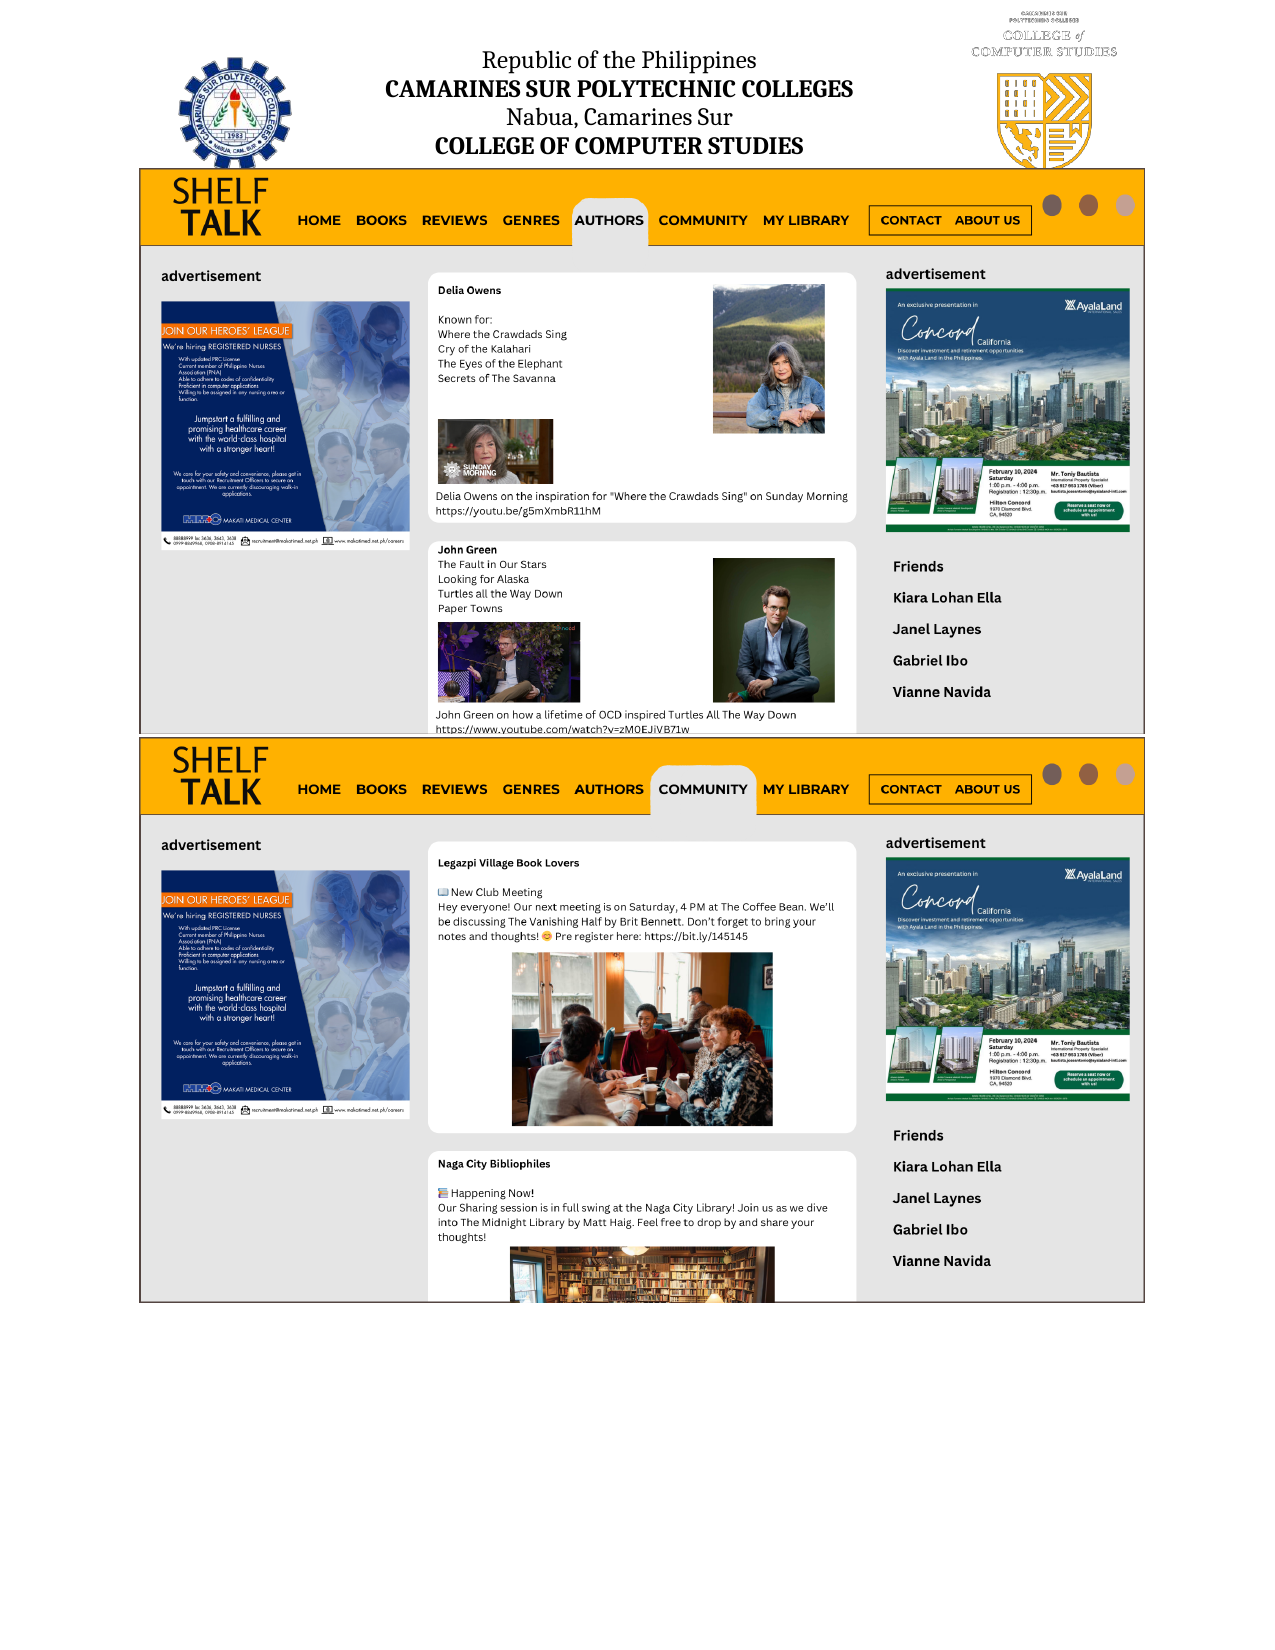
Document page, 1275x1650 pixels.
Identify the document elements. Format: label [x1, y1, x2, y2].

picture [139, 0, 1145, 734]
picture [139, 737, 1145, 1303]
